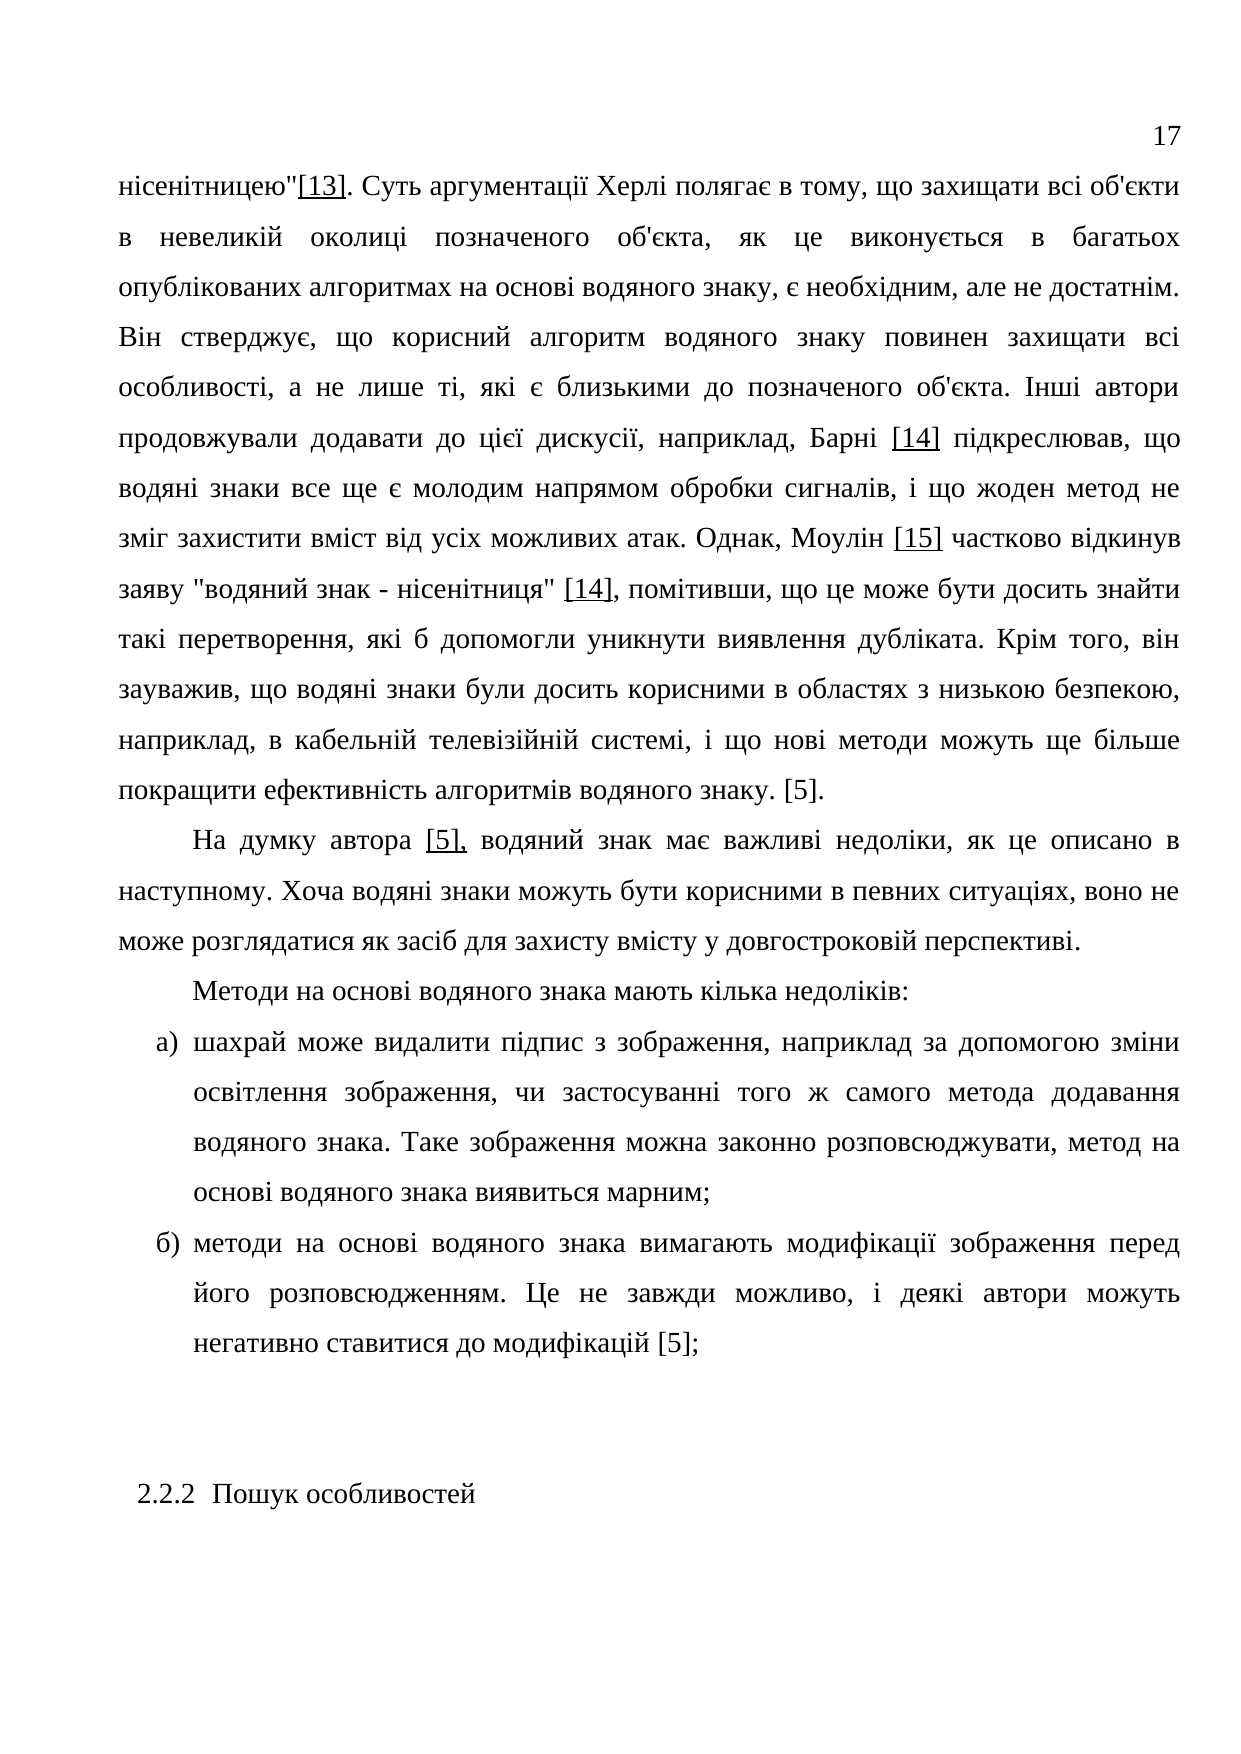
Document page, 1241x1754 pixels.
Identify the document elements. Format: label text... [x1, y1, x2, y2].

subtitle Пошук особливостей [137, 1476, 1181, 1510]
list методи на основі водяного знака вимагають модифікації зображення перед його розповсюдженням. Це не завжди можливо, і деякі автори можуть негативно ставитися до модифікацій [5]; [156, 1225, 1181, 1359]
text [118, 168, 1181, 806]
list шахрай може видалити підпис з зображення, наприклад за допомогою зміни освітлення зображення, чи застосуванні того ж самого метода додавання водяного знака. Таке зображення можна законно розповсюджувати, метод на основі водяного знака виявиться марним; [156, 1024, 1181, 1208]
text На думку автора [5], водяний знак має важливі недоліки, як це описано в наступному. Хоча водяні знаки можуть бути корисними в певних ситуаціях, воно не може розглядатися як засіб для захисту вмісту у довгостроковій перспективі. [118, 822, 1181, 957]
text Методи на основі водяного знака мають кілька недоліків: [118, 973, 1181, 1007]
